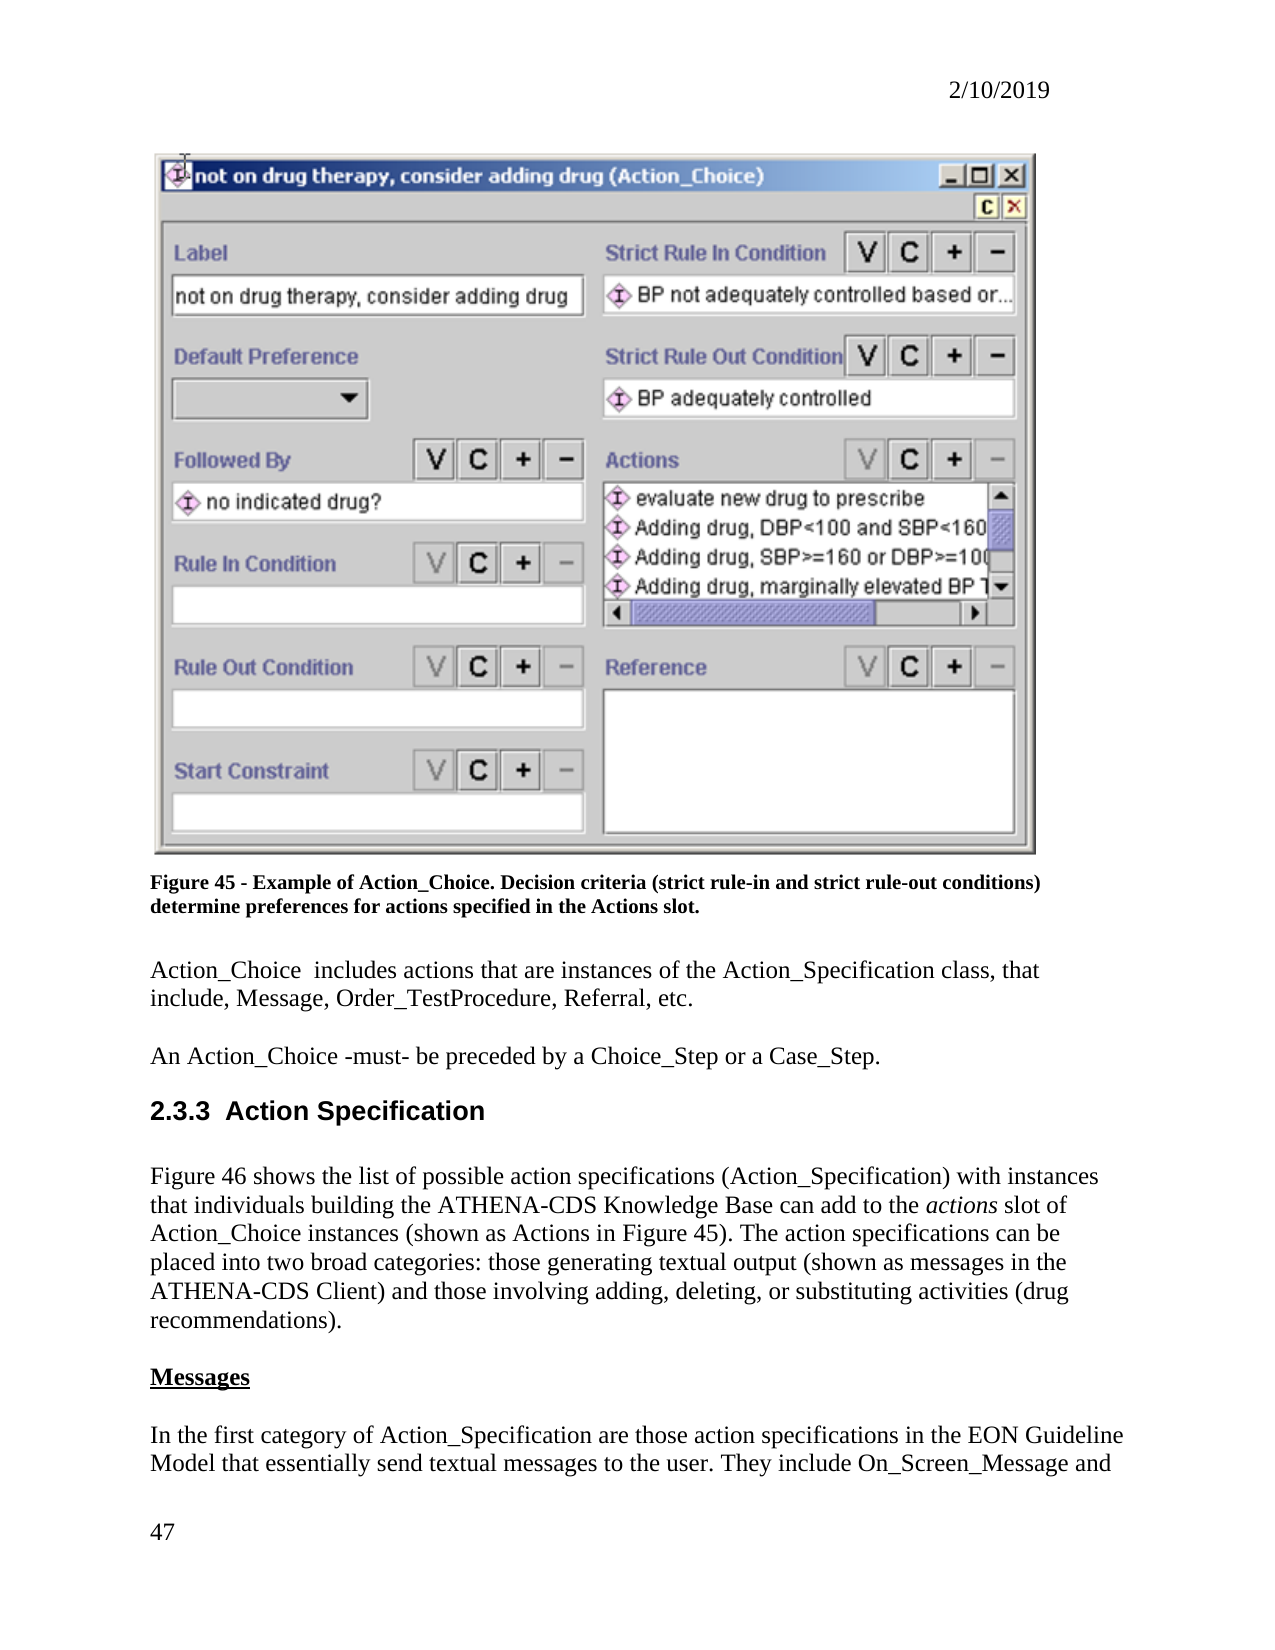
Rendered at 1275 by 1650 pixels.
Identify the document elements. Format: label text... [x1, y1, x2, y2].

text Messages [150, 1362, 1125, 1391]
text An Action_Choice -must- be preceded by a Choice_Step or a Case_Step. [150, 1041, 1125, 1070]
text Figure 46 shows the list of possible action specifications (Action_Specification) with instances that individuals building the ATHENA-CDS Knowledge Base can add to the actions slot of Action_Choice instances (shown as Actions in Figure 45). The action specifications can be placed into two broad categories: those generating textual output (shown as messages in the ATHENA-CDS Client) and those involving adding, deleting, or substituting activities (drug recommendations). [150, 1161, 1125, 1333]
subtitle Action Specification [150, 1095, 1125, 1126]
picture [150, 150, 1036, 858]
text Action_Choice includes actions that are instances of the Action_Specification class, that include, Message, Order_TestProcedure, Referral, etc. [150, 955, 1125, 1012]
text Figure 45 - Example of Action_Choice. Decision criteria (strict rule-in and strict rule-out conditions) determine preferences for actions specified in the Actions slot. [150, 870, 1125, 918]
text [150, 1420, 1125, 1477]
